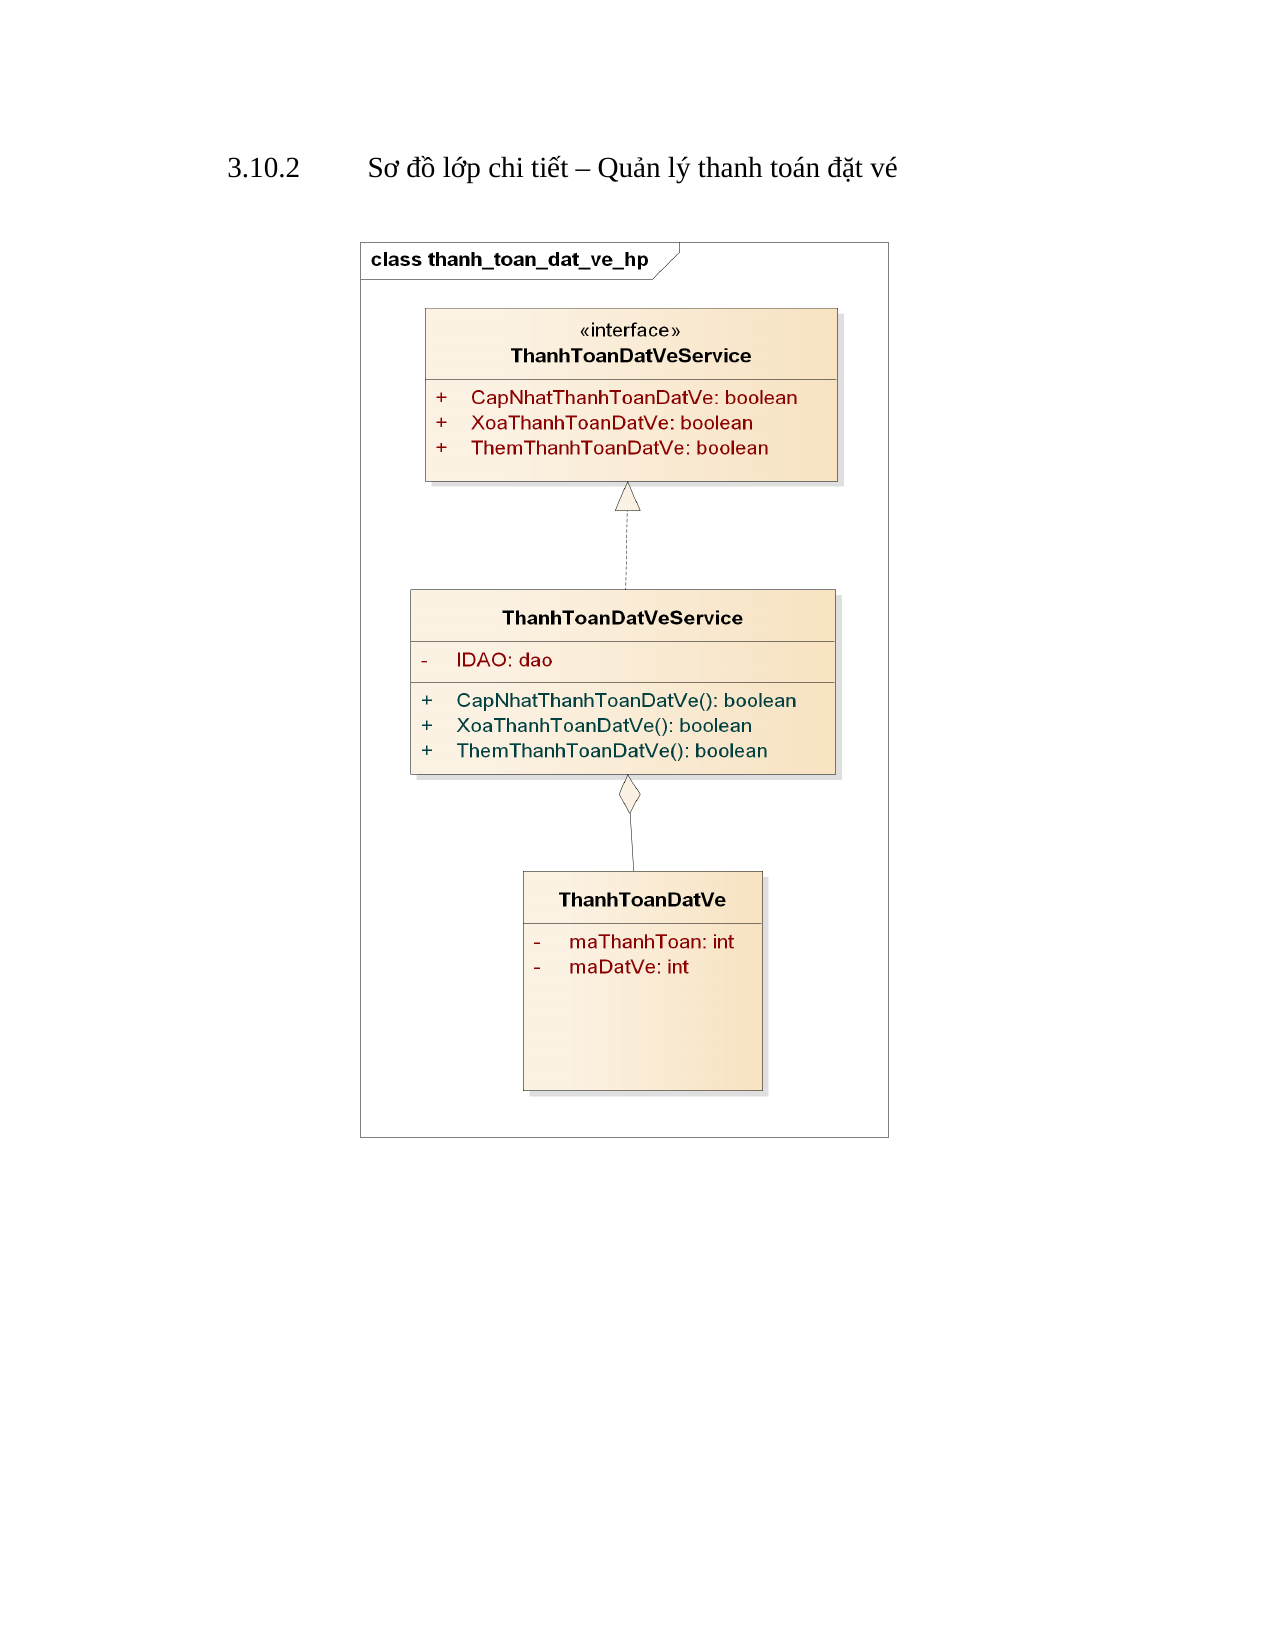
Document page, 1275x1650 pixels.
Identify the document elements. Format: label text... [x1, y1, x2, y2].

picture [358, 240, 890, 1139]
text Sơ đồ lớp chi tiết – Quản lý thanh toán đặt vé [300, 150, 1125, 183]
